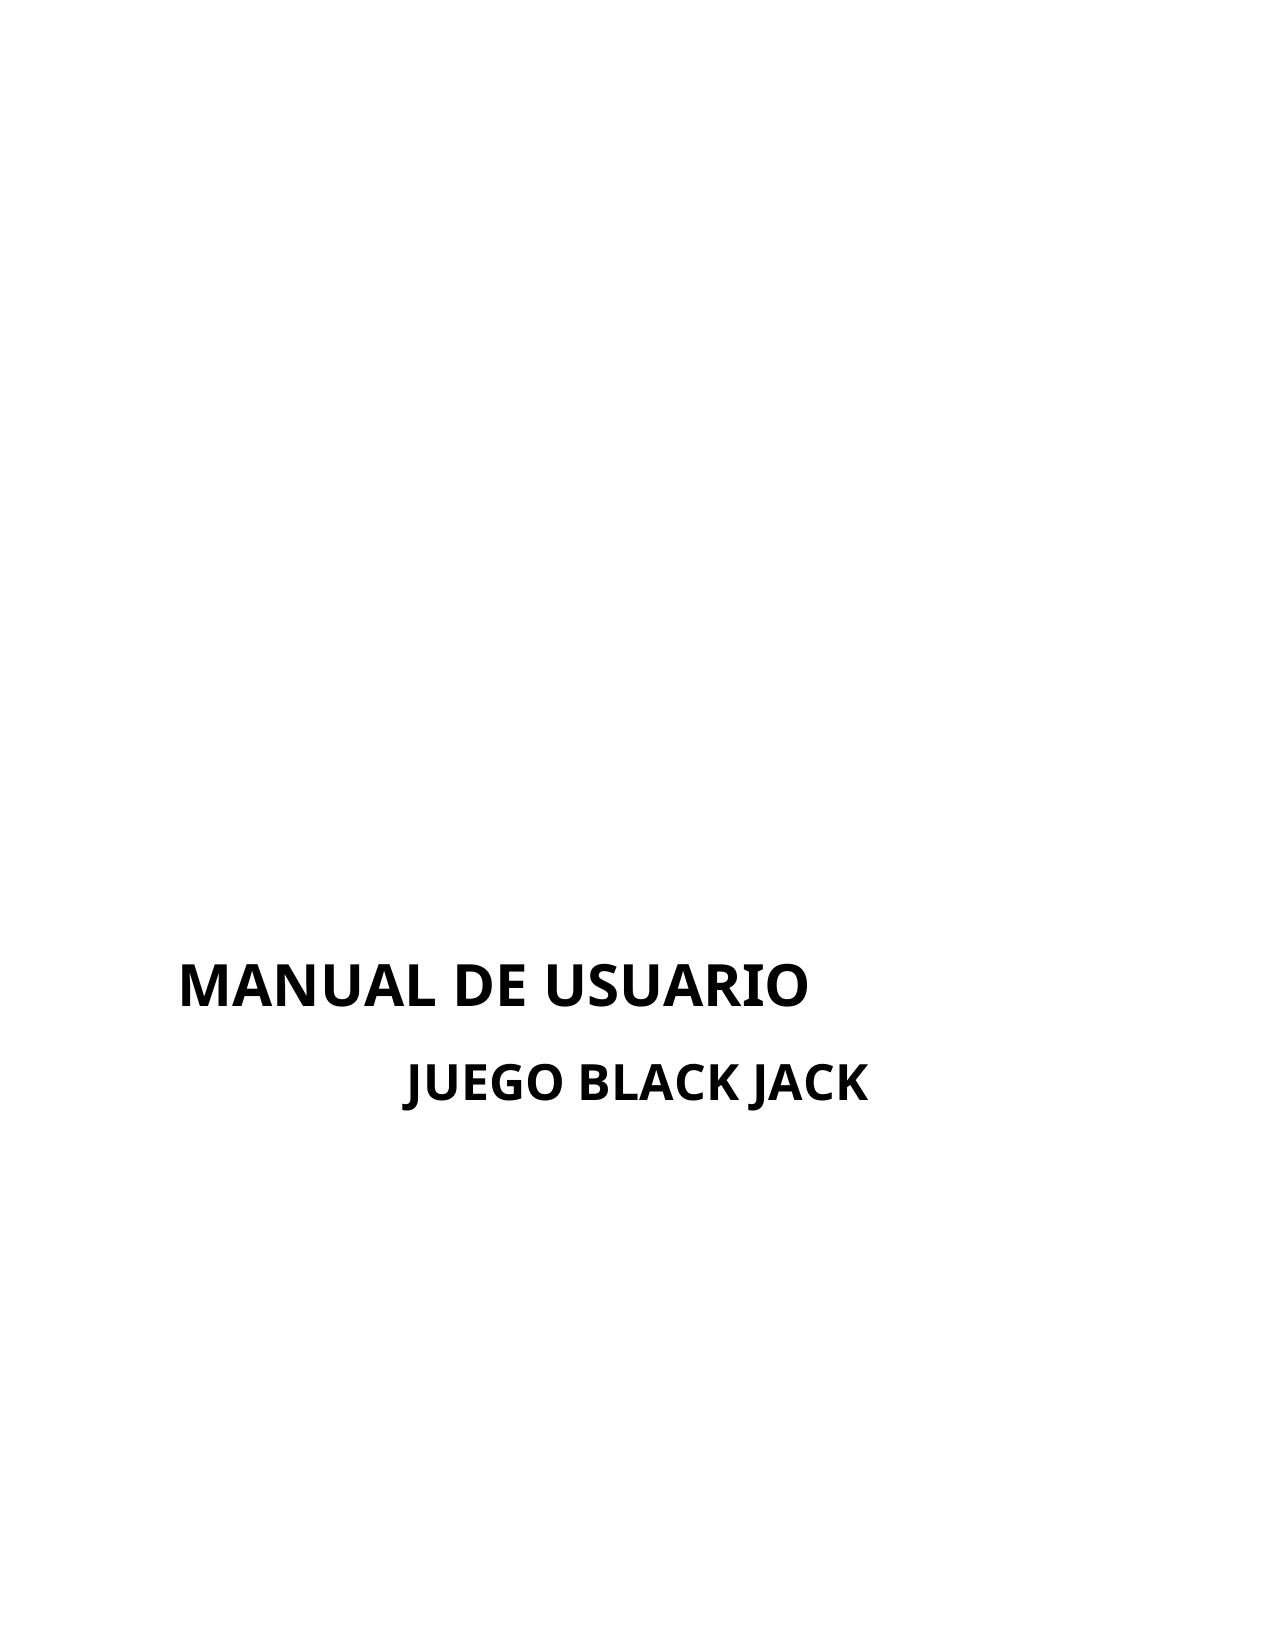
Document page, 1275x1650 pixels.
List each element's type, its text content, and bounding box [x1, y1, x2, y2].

text MANUAL DE USUARIO [177, 944, 1098, 1024]
text JUEGO BLACK JACK [177, 1047, 1098, 1115]
